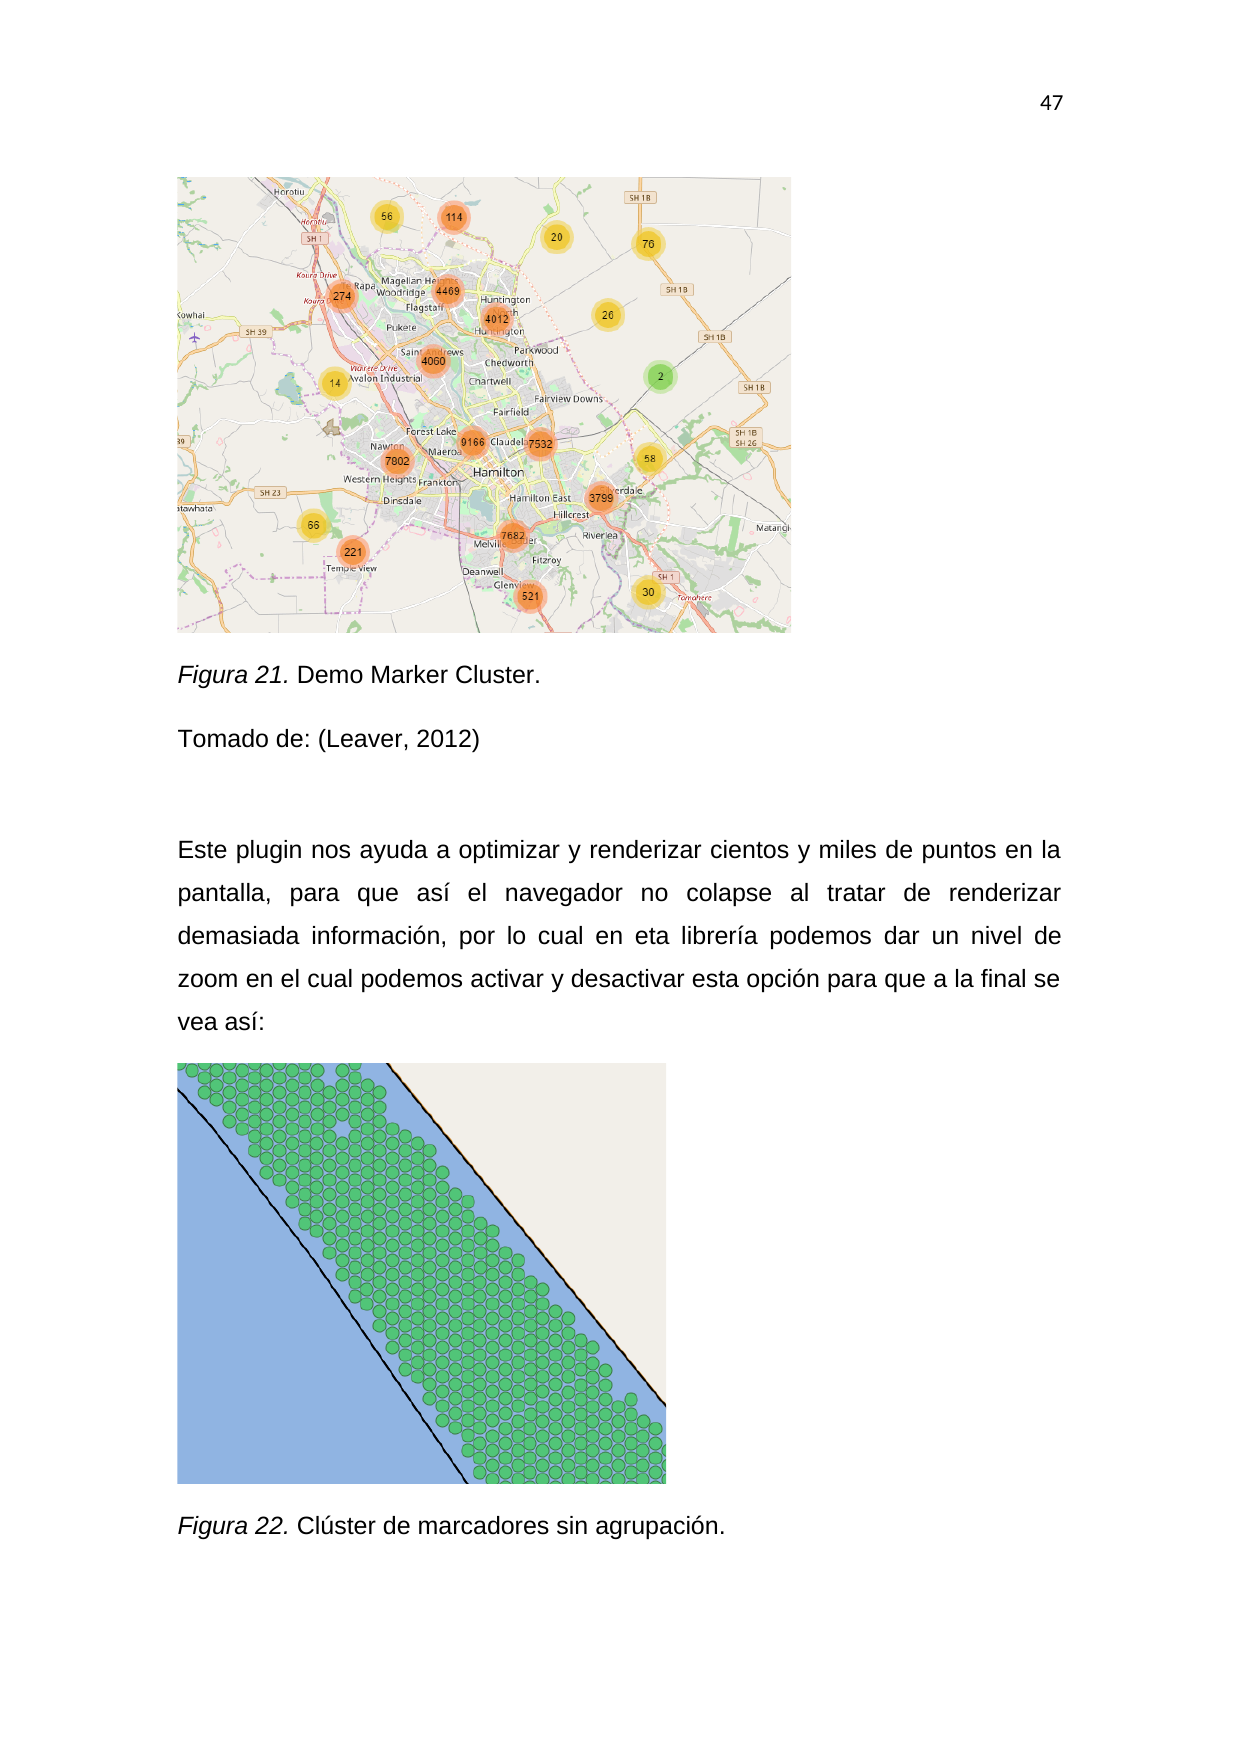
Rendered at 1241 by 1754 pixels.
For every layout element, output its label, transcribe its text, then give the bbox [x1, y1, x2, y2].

text Este plugin nos ayuda a optimizar y renderizar cientos y miles de puntos en la pantalla, para que así el navegador no colapse al tratar de renderizar demasiada información, por lo cual en eta librería podemos dar un nivel de zoom en el cual podemos activar y desactivar esta opción para que a la final se vea así: [177, 835, 1063, 1036]
text Figura 21. Demo Marker Cluster. [177, 660, 1063, 688]
text Figura 22. Clúster de marcadores sin agrupación. [177, 1511, 1063, 1539]
picture [177, 177, 792, 633]
text Tomado de: [177, 724, 1063, 752]
picture [177, 1063, 667, 1484]
